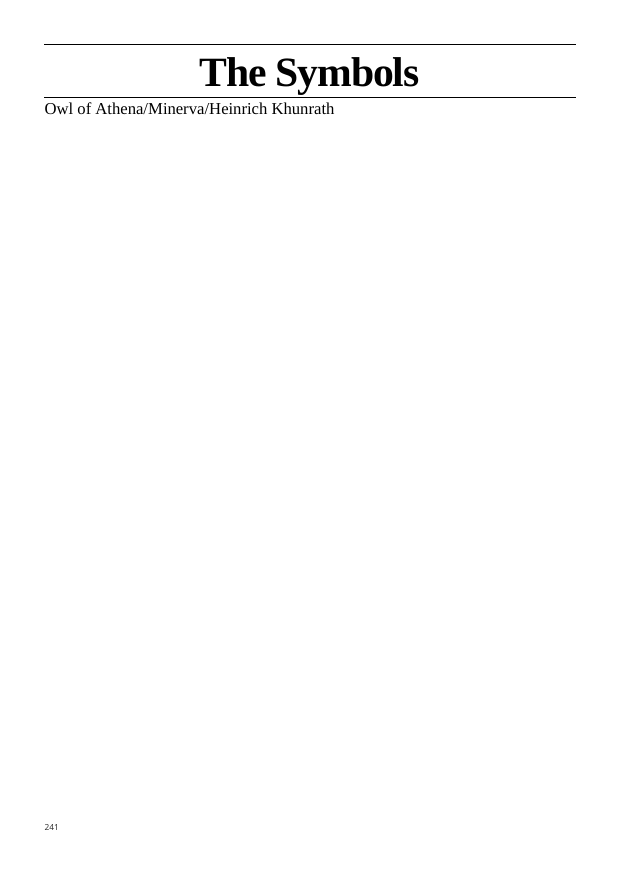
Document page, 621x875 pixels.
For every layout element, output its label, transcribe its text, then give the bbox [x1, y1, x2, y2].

subtitle The Symbols [44, 45, 576, 97]
text Owl of Athena/Minerva/Heinrich Khunrath [44, 98, 576, 118]
